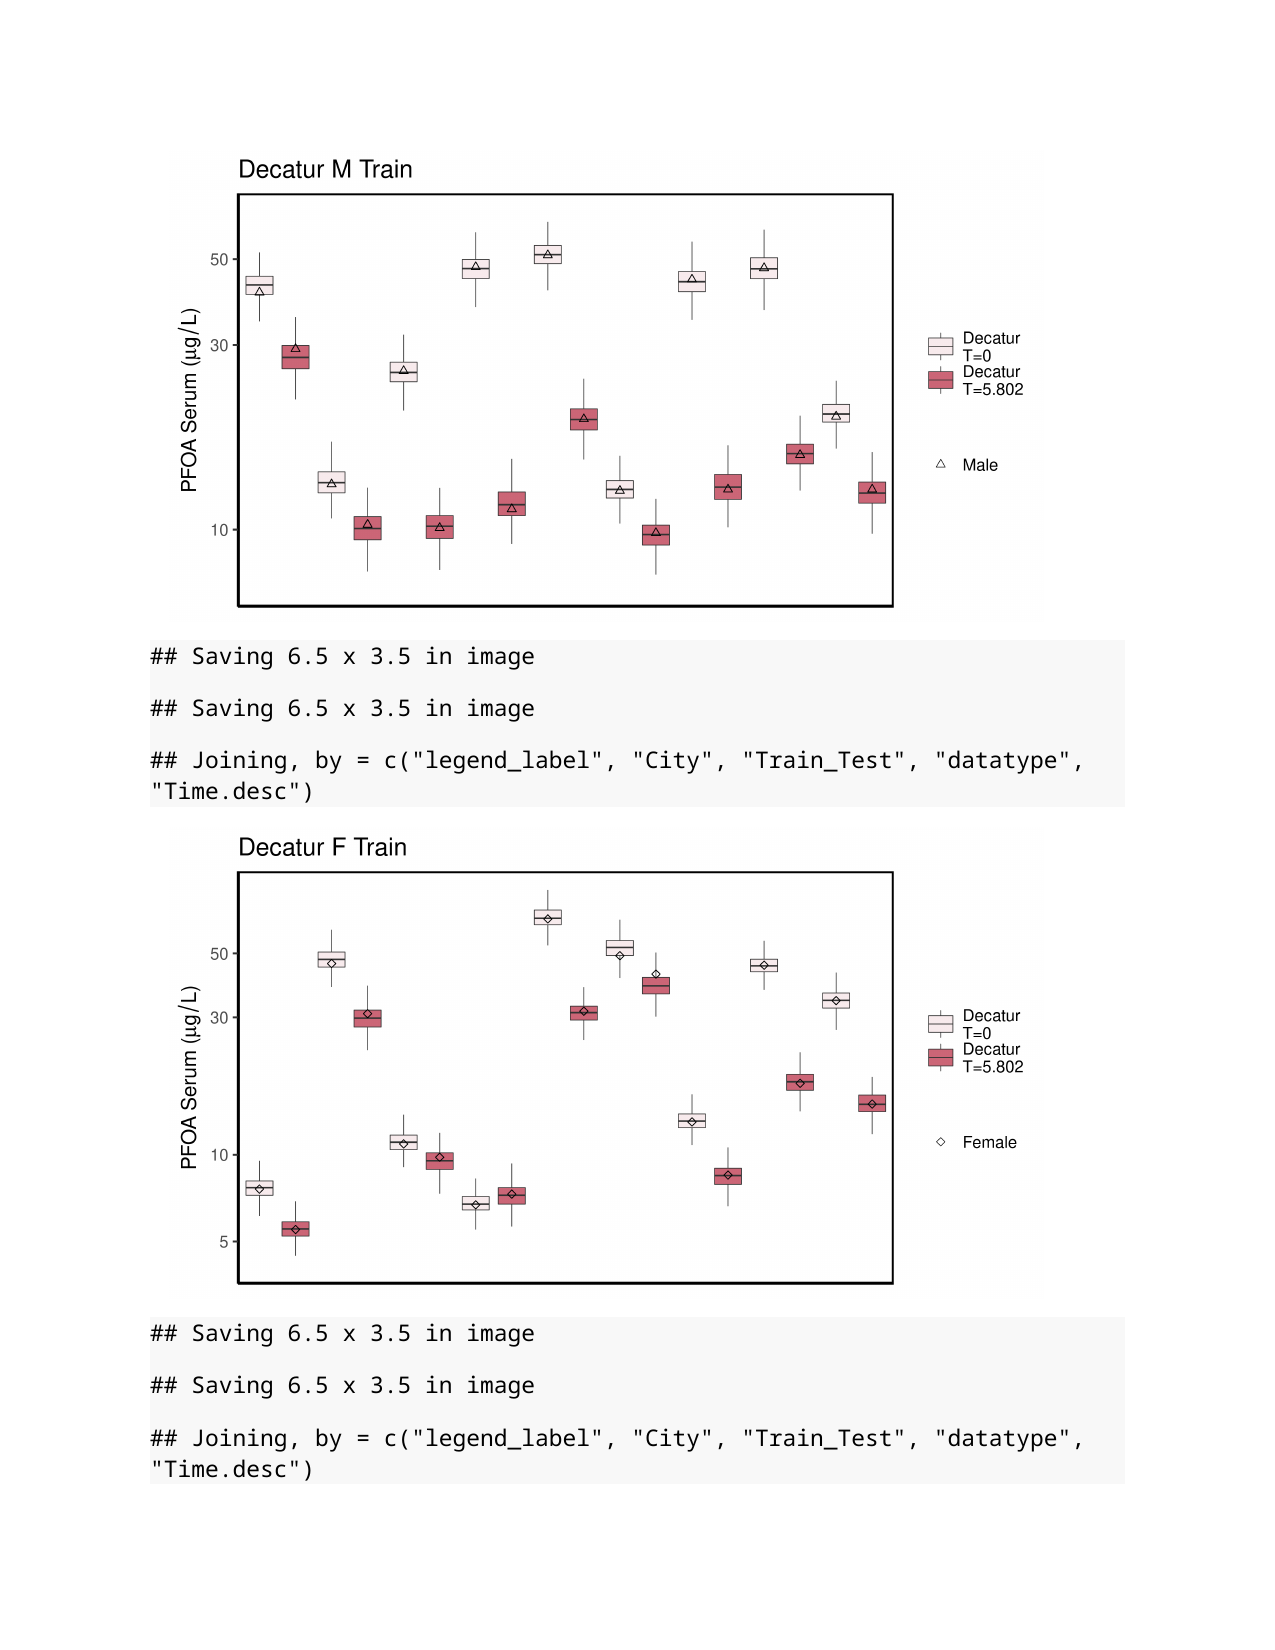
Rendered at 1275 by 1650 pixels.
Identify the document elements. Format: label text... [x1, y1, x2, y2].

text ## Joining, by = c("legend_label", "City", "Train_Test", "datatype", "Time.desc") [150, 1421, 1125, 1484]
text ## Saving 6.5 x 3.5 in image [150, 1369, 1125, 1401]
picture [168, 827, 1044, 1299]
text ## Saving 6.5 x 3.5 in image [150, 692, 1125, 723]
text ## Joining, by = c("legend_label", "City", "Train_Test", "datatype", "Time.desc") [150, 744, 1125, 807]
text ## Saving 6.5 x 3.5 in image [150, 1317, 1125, 1348]
text ## Saving 6.5 x 3.5 in image [150, 640, 1125, 671]
picture [168, 150, 1044, 622]
